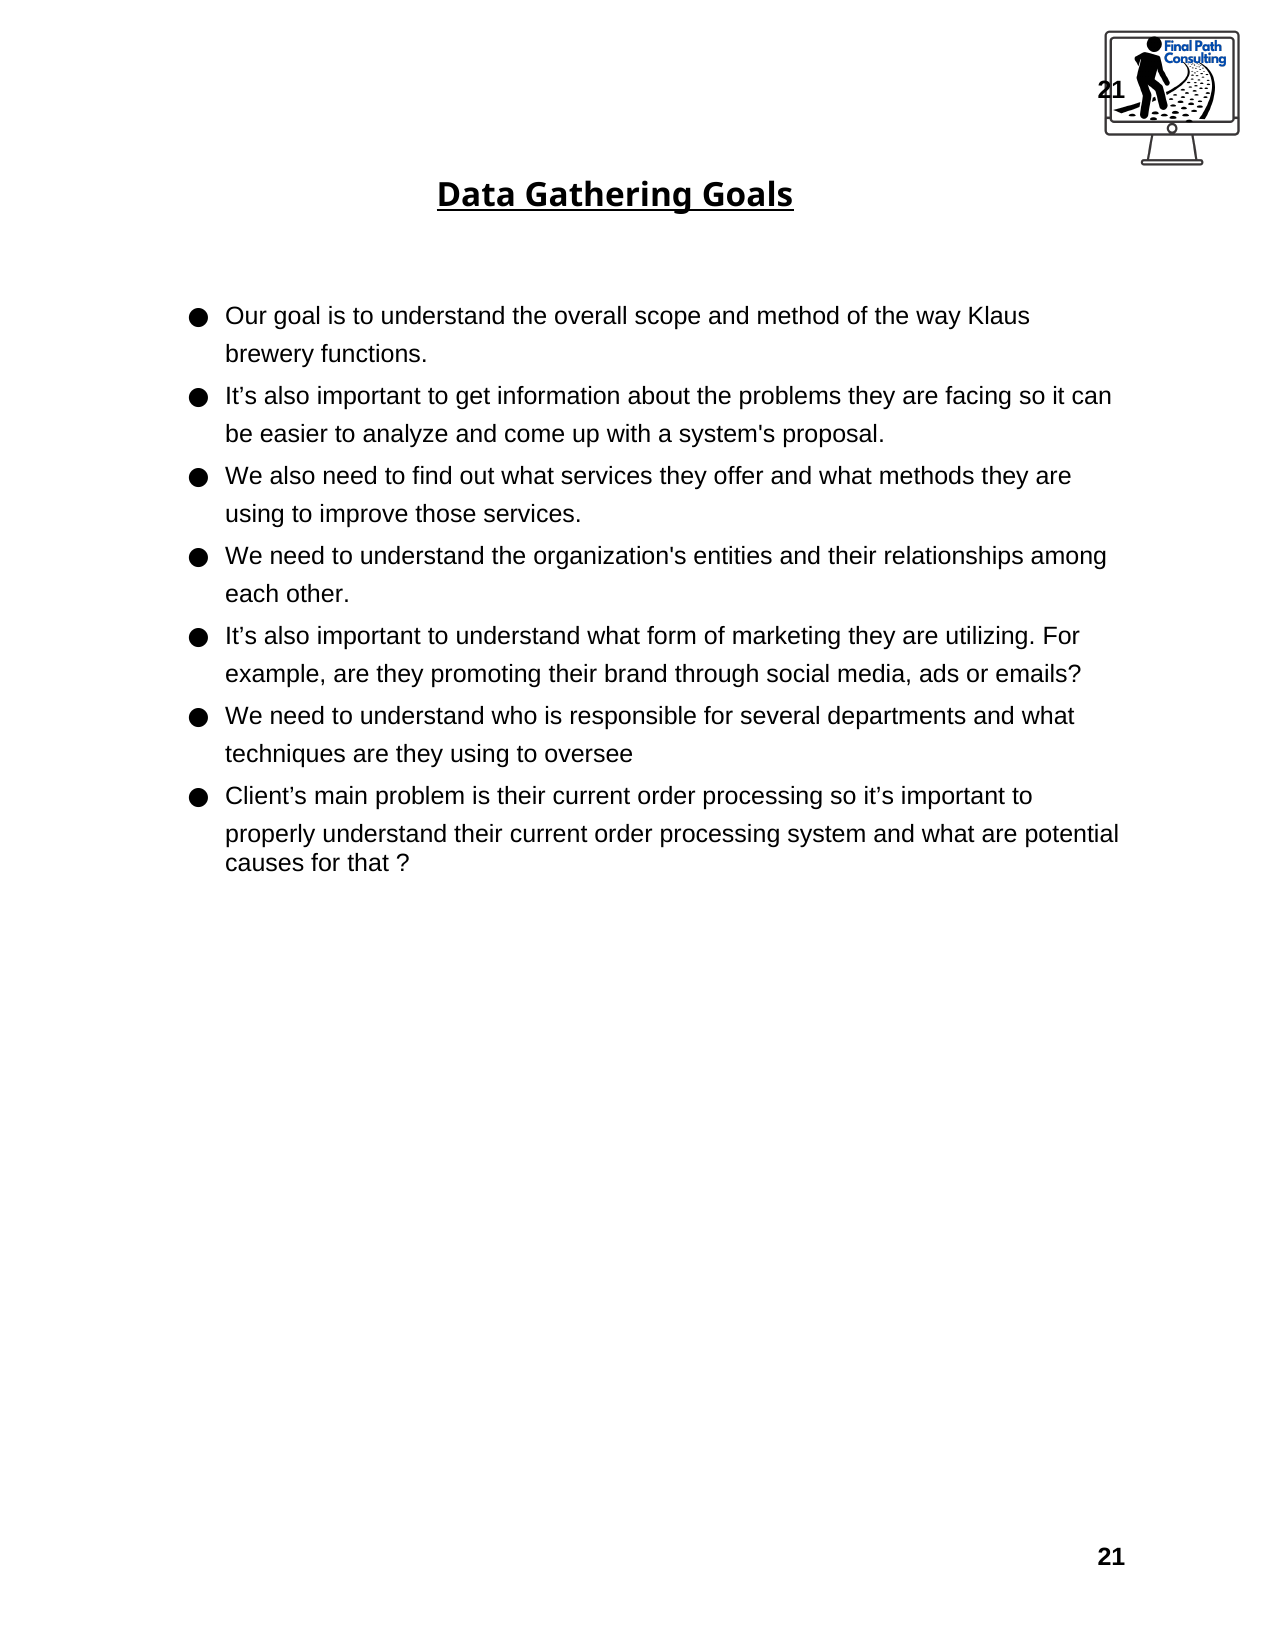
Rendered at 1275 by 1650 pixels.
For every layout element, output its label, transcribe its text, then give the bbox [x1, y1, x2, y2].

subtitle Data Gathering Goals [150, 171, 1125, 216]
picture [1098, 83, 1106, 94]
picture [1098, 18, 1247, 174]
list Our goal is to understand the overall scope and method of the way Klaus brewery functions. [187, 288, 1125, 368]
list We also need to find out what services they offer and what methods they are using to improve those services. [187, 448, 1125, 528]
list It’s also important to understand what form of marketing they are utilizing. For example, are they promoting their brand through social media, ads or emails? [187, 608, 1125, 688]
list It’s also important to get information about the problems they are facing so it can be easier to analyze and come up with a system's proposal. [187, 368, 1125, 448]
list We need to understand who is responsible for several departments and what techniques are they using to oversee [187, 688, 1125, 768]
list Client’s main problem is their current order processing so it’s important to properly understand their current order processing system and what are potential causes for that ? [187, 768, 1125, 876]
list We need to understand the organization's entities and their relationships among each other. [187, 528, 1125, 608]
